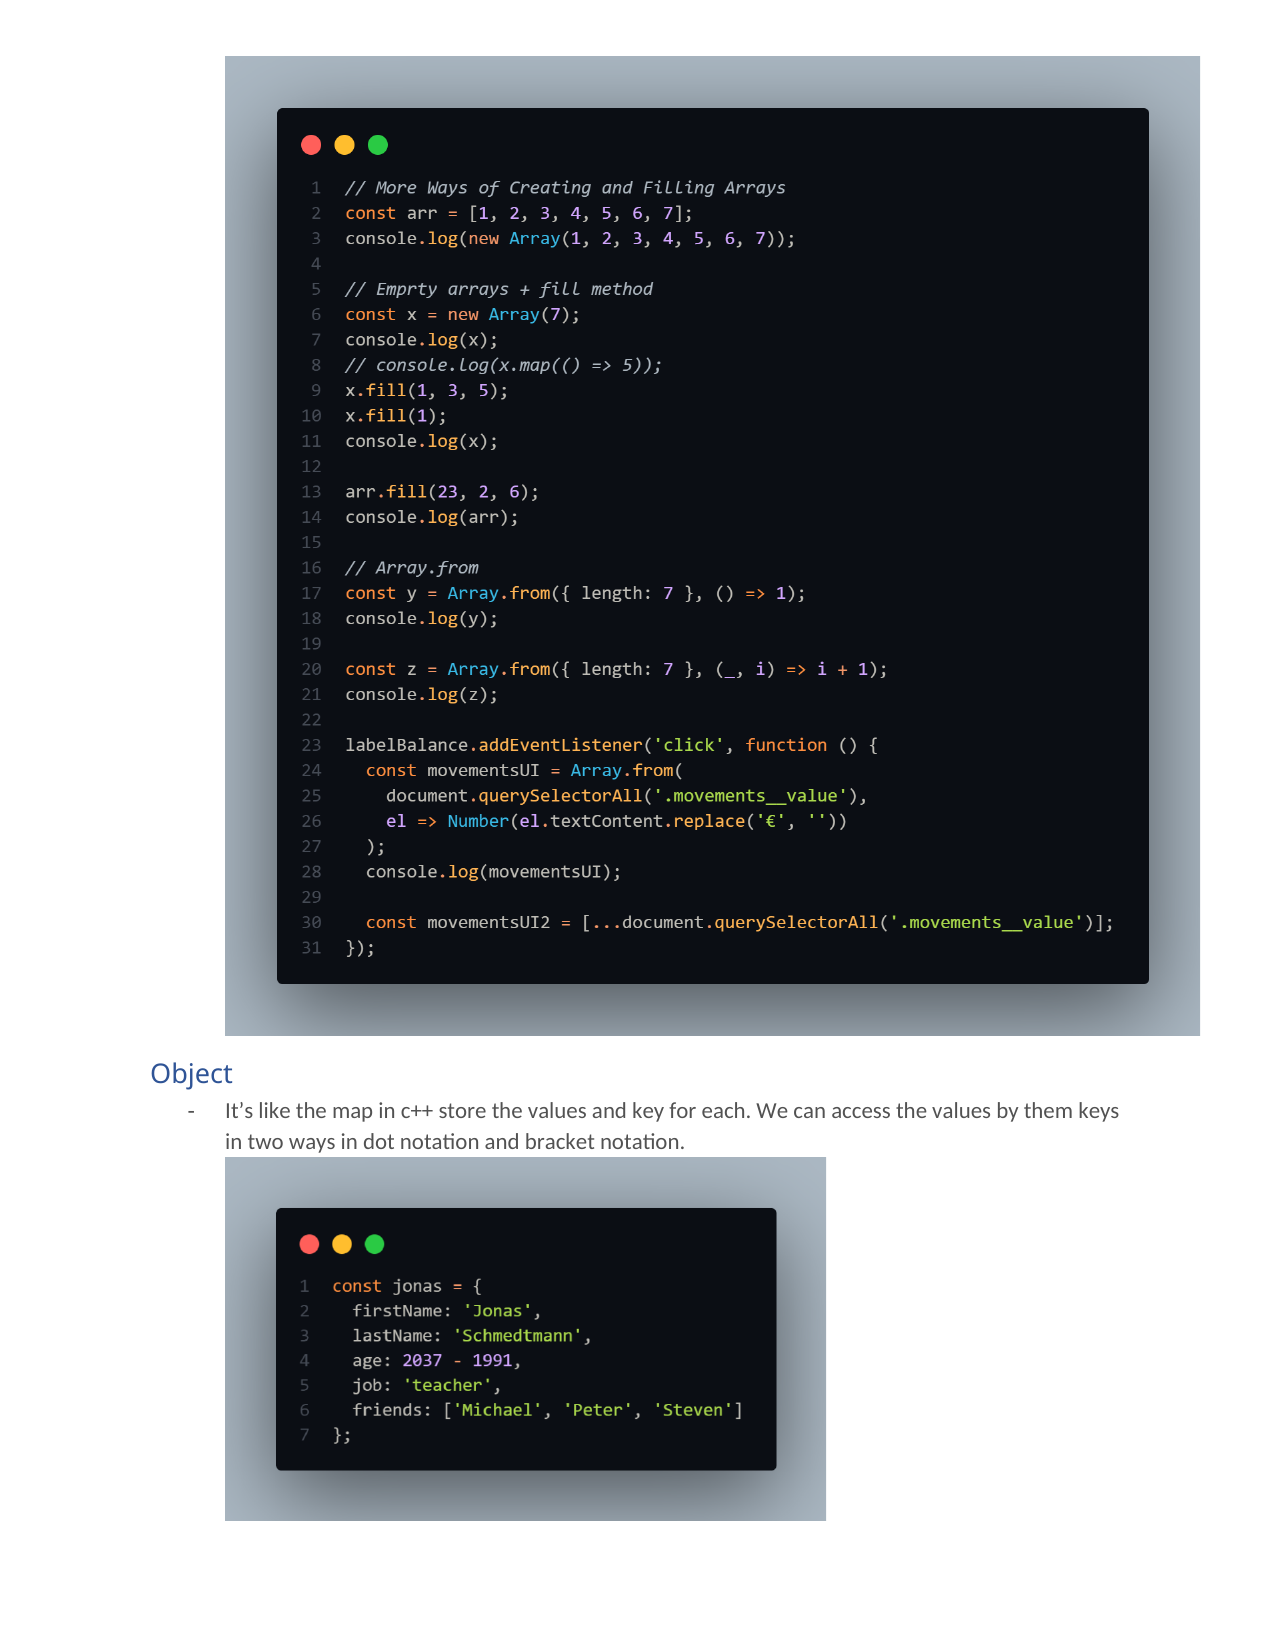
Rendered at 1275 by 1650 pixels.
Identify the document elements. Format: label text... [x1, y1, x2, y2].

subtitle Object [150, 1054, 1125, 1091]
picture [225, 56, 1200, 1036]
picture [225, 1157, 827, 1521]
